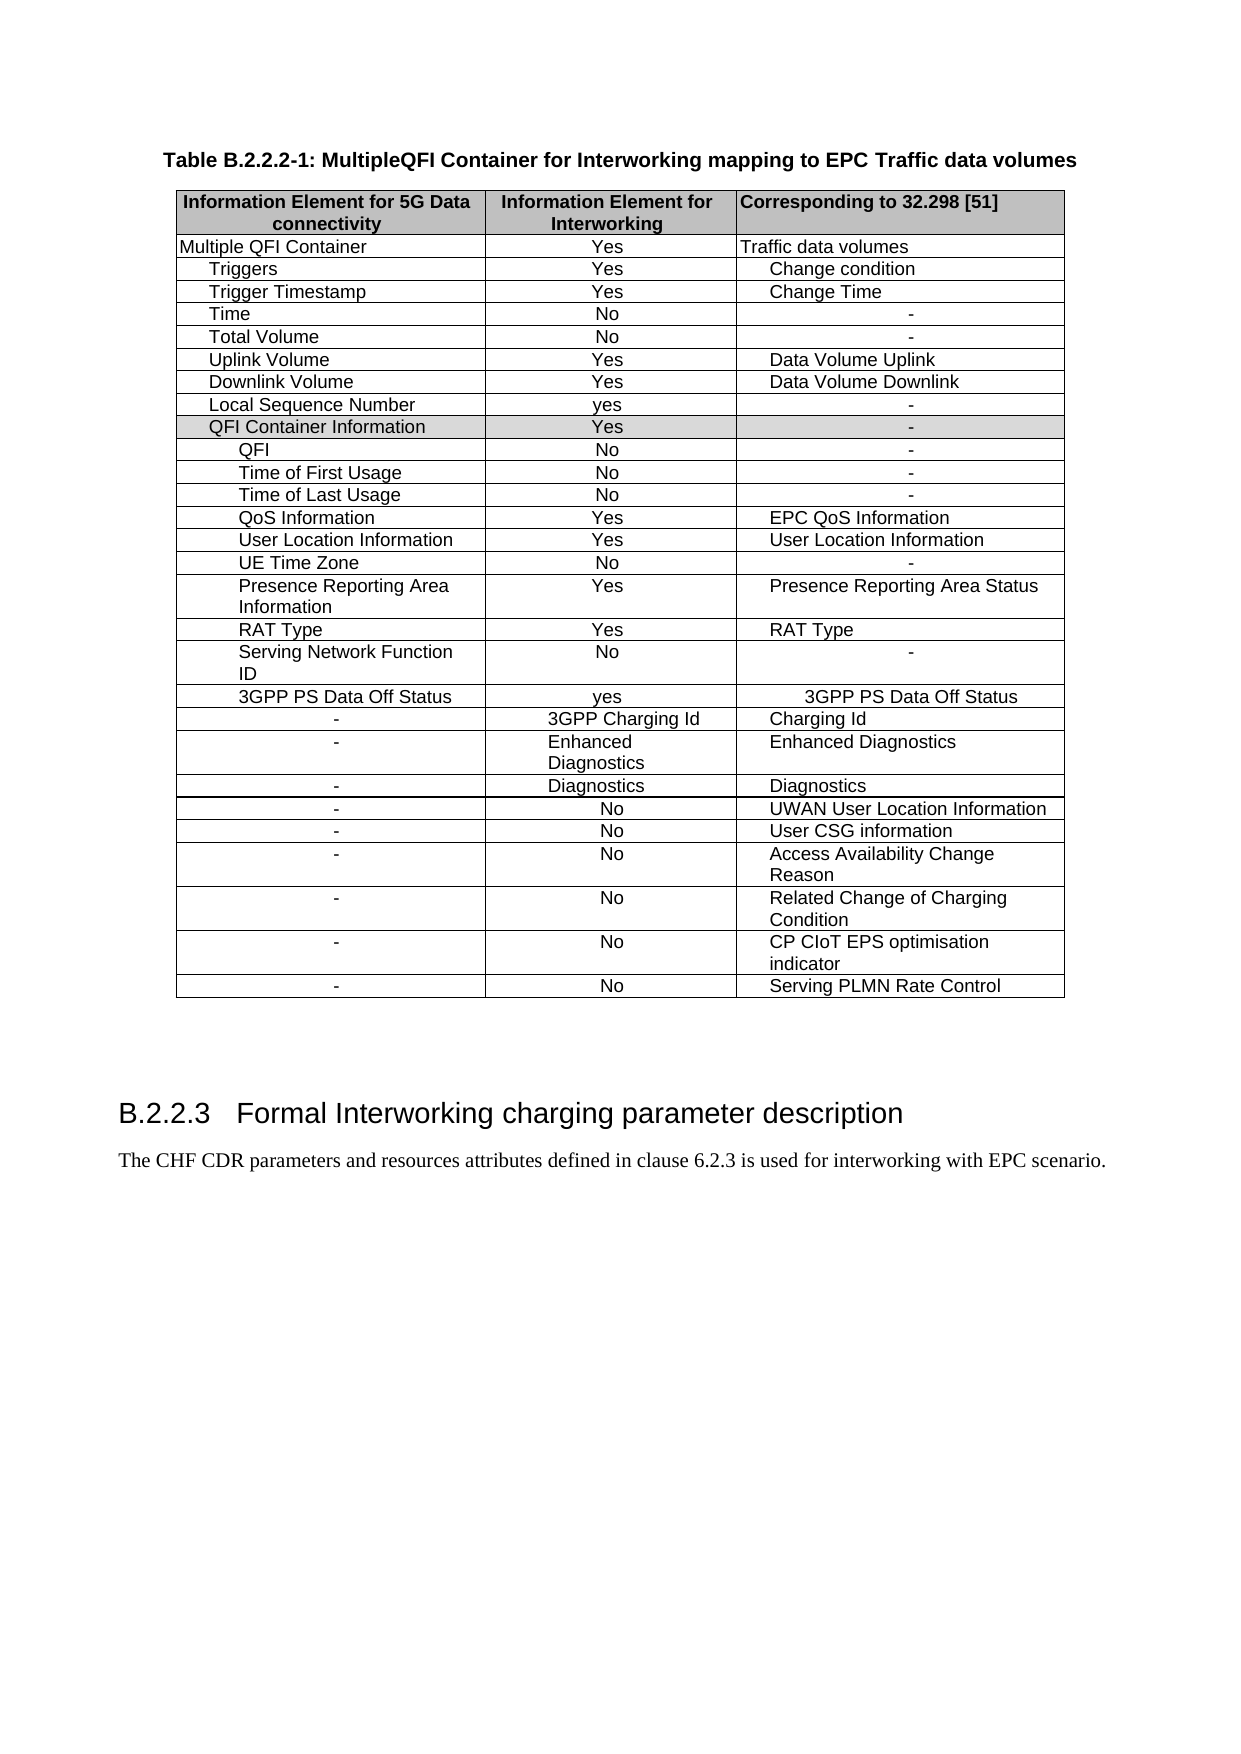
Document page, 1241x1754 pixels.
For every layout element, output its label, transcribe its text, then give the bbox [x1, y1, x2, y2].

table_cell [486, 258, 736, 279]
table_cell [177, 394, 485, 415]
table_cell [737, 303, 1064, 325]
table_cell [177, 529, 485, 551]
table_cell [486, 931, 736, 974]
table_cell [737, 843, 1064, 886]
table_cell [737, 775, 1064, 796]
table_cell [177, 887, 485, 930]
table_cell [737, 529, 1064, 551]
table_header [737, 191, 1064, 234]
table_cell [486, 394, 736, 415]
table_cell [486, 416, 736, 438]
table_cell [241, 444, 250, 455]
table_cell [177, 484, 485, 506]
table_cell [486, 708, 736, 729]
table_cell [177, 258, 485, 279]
subtitle B.2.2.3 Formal Interworking charging parameter description [118, 1096, 1122, 1129]
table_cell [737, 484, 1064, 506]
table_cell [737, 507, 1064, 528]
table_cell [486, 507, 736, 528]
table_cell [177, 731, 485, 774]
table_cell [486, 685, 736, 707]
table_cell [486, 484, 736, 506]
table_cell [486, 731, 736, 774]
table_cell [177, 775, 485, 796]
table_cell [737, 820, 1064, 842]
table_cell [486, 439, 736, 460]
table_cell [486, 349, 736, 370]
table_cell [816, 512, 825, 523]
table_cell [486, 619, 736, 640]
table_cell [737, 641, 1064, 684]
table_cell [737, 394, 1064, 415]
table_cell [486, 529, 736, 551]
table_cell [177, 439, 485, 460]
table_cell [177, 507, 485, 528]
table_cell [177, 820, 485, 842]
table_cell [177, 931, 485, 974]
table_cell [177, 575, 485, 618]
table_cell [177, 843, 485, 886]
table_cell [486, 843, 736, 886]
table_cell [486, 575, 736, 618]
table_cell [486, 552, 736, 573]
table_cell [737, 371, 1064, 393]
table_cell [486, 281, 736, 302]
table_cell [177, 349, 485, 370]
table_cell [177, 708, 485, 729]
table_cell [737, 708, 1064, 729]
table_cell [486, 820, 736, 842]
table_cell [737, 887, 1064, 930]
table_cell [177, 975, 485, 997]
text Table B.2.2.2-1: MultipleQFI Container for Interworking mapping to EPC Traffic data volumes [118, 147, 1122, 171]
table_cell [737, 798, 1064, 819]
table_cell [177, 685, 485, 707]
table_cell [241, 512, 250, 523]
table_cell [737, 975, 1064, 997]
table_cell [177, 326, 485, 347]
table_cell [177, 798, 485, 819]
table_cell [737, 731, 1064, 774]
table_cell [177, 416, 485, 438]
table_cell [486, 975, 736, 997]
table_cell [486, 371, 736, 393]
text The CHF CDR parameters and resources attributes defined in clause 6.2.3 is used for interworking with EPC scenario. [118, 1148, 1122, 1172]
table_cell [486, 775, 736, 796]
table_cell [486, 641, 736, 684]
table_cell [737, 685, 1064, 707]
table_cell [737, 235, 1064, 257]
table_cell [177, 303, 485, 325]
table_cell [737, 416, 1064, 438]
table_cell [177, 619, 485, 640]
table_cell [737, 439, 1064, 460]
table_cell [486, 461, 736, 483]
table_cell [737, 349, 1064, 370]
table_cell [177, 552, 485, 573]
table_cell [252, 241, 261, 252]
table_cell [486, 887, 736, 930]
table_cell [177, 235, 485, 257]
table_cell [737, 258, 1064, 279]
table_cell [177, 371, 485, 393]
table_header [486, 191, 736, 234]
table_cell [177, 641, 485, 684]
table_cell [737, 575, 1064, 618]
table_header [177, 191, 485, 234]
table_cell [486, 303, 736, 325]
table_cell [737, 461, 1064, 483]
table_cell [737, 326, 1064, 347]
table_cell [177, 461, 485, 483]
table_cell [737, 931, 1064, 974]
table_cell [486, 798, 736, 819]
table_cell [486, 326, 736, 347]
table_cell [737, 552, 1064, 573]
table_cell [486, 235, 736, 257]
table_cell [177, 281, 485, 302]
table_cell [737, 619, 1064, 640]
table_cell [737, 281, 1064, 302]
